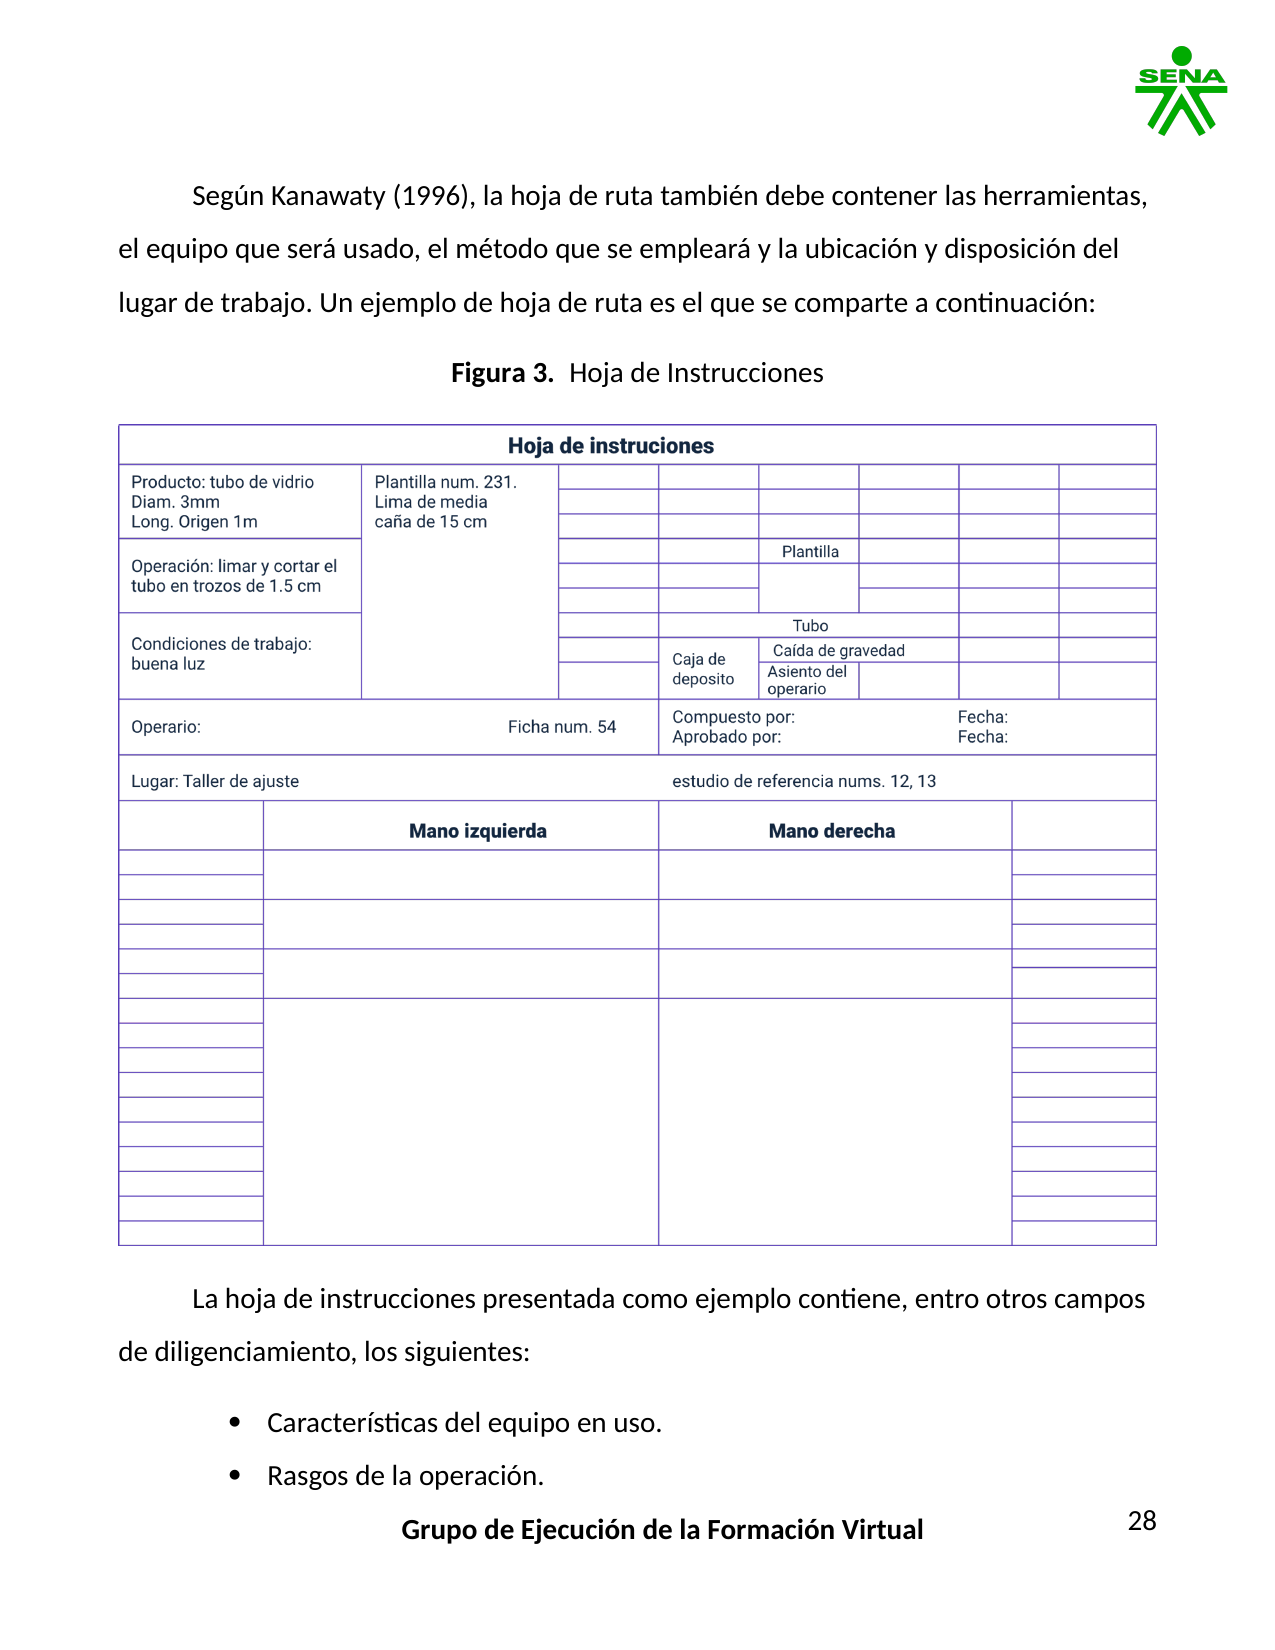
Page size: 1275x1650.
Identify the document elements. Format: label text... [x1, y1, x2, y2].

text Según Kanawaty (1996), la hoja de ruta también debe contener las herramientas, el equipo que será usado, el método que se empleará y la ubicación y disposición del lugar de trabajo. Un ejemplo de hoja de ruta es el que se comparte a continuación: [118, 177, 1157, 320]
list Rasgos de la operación. [229, 1457, 1157, 1493]
picture [118, 424, 1157, 1246]
text Hoja de Instrucciones [118, 354, 1157, 390]
picture [1135, 46, 1228, 136]
list Características del equipo en uso. [229, 1404, 1157, 1439]
text La hoja de instrucciones presentada como ejemplo contiene, entro otros campos de diligenciamiento, los siguientes: [118, 1280, 1157, 1369]
